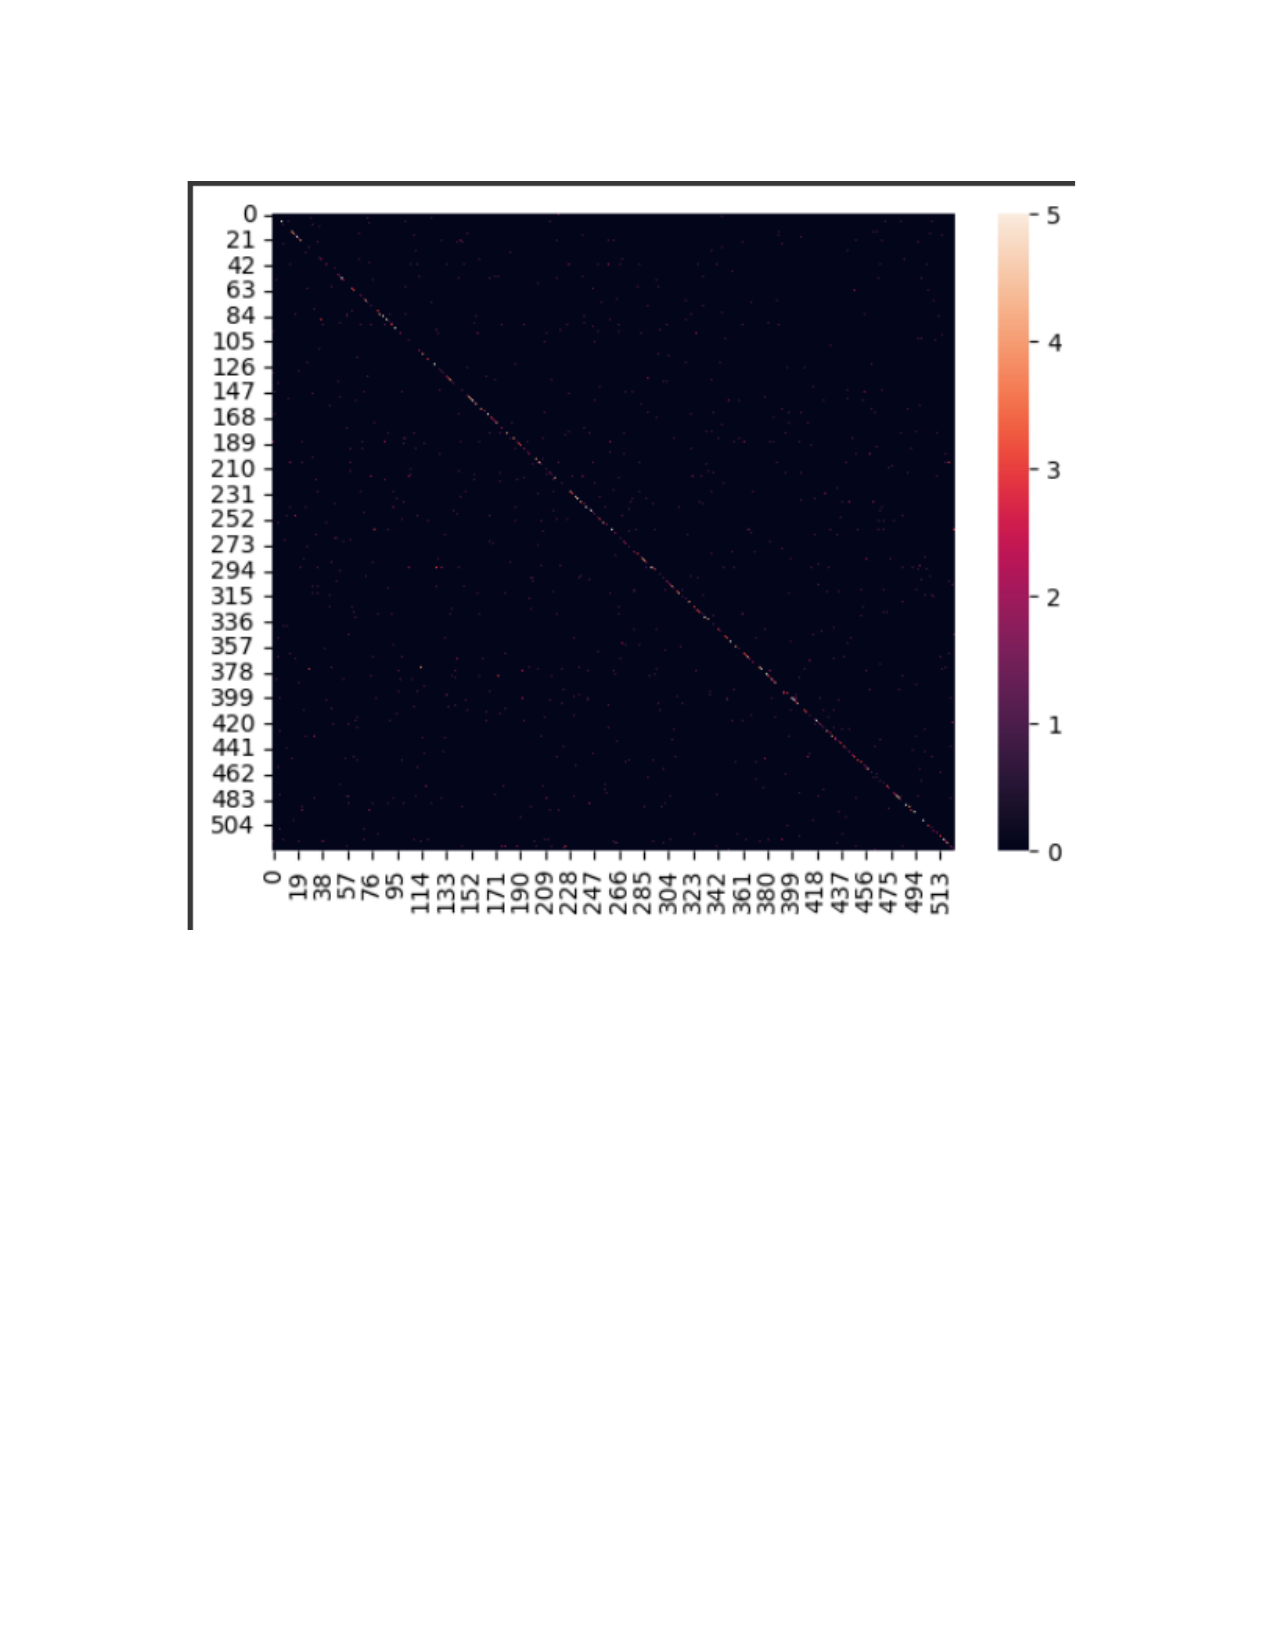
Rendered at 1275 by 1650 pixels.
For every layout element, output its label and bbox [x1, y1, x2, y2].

picture [187, 181, 1075, 930]
